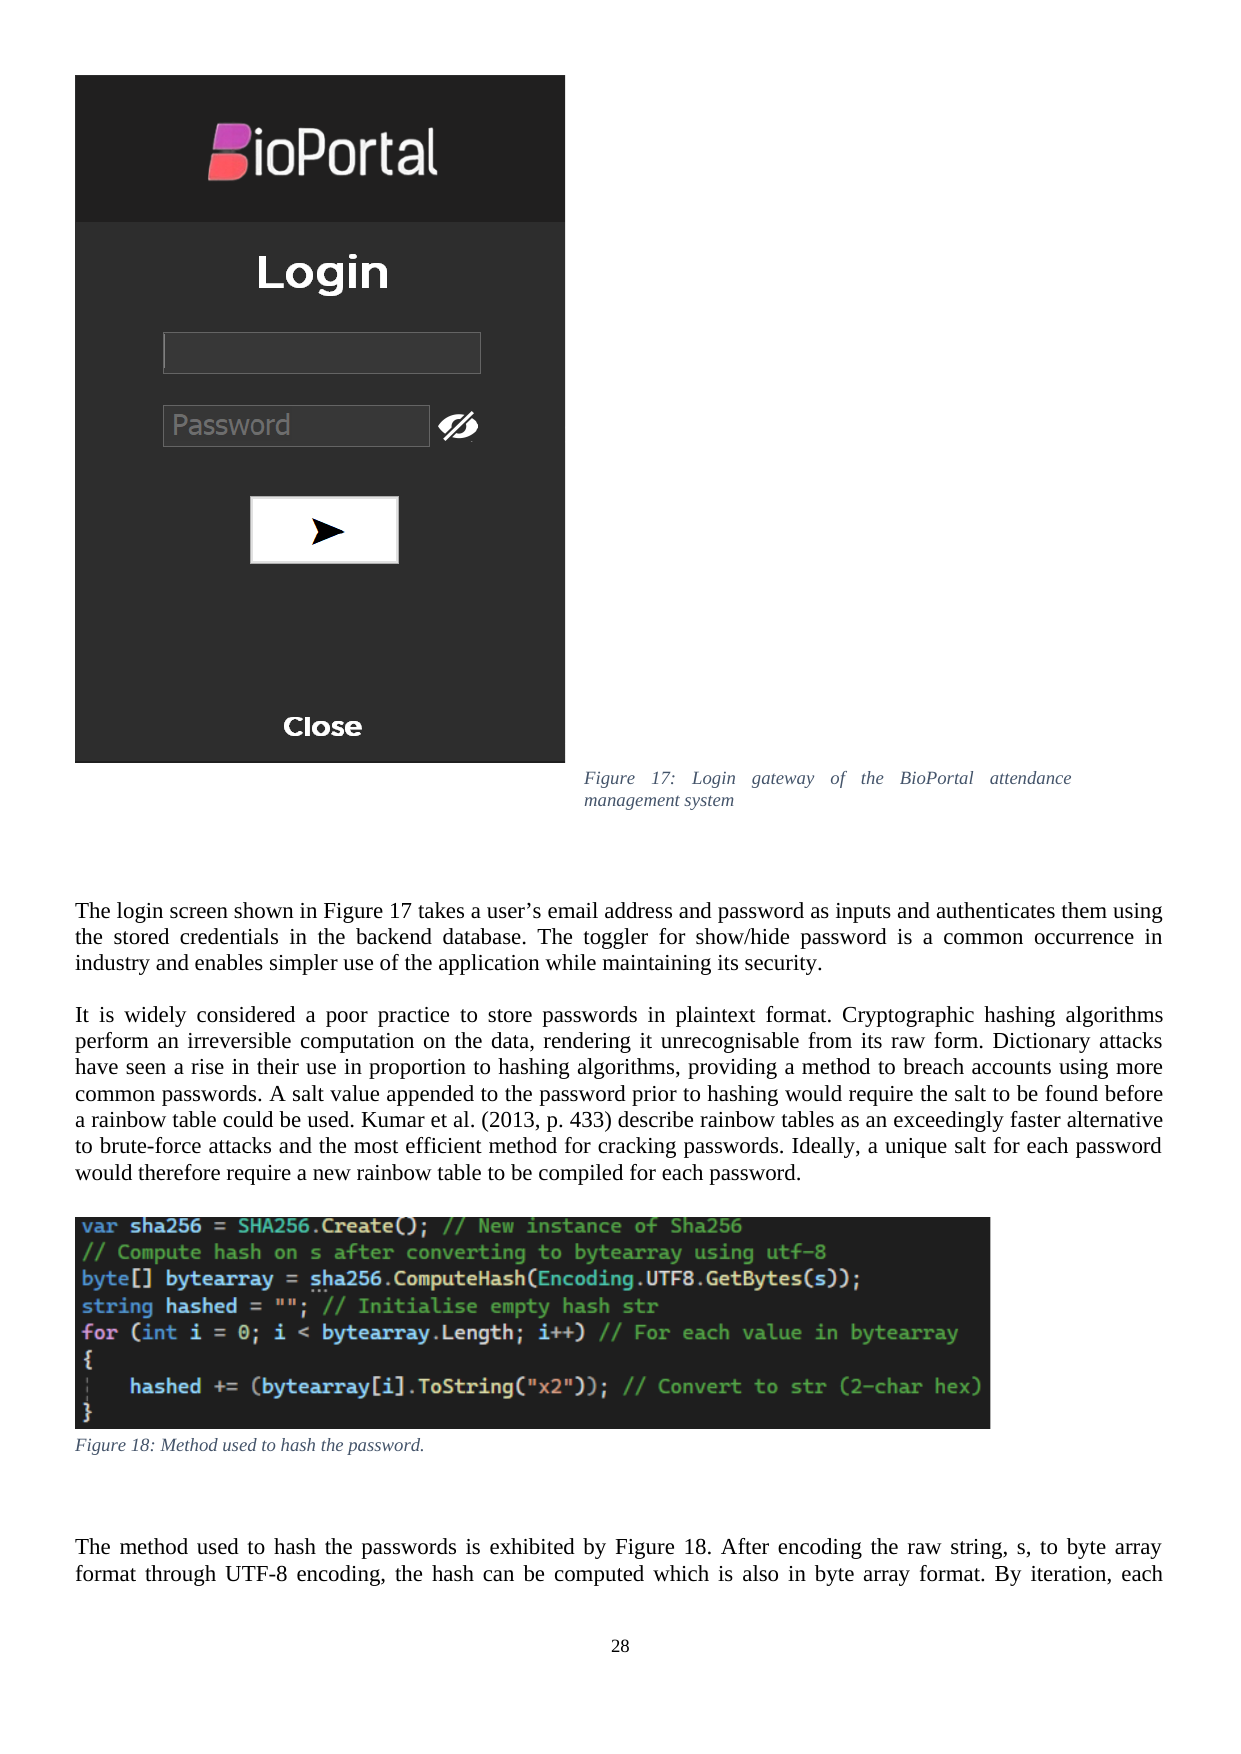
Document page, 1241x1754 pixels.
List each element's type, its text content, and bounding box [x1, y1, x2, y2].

text It is widely considered a poor practice to store passwords in plaintext format. Cryptographic hashing algorithms perform an irreversible computation on the data, rendering it unrecognisable from its raw form. Dictionary attacks have seen a rise in their use in proportion to hashing algorithms, providing a method to breach accounts using more common passwords. A salt value appended to the password prior to hashing would require the salt to be found before a rainbow table could be used. Kumar et al. (2013, p. 433) describe rainbow tables as an exceedingly faster alternative to brute-force attacks and the most efficient method for cracking passwords. Ideally, a unique salt for each password would therefore require a new rainbow table to be compiled for each password. [75, 1001, 1165, 1185]
picture [75, 1217, 991, 1429]
picture [75, 75, 566, 763]
text The login screen shown in Figure 17 takes a user’s email address and password as inputs and authenticates them using the stored credentials in the backend database. The toggler for show/hide password is a common occurrence in industry and enables simpler use of the application while maintaining its security. [75, 897, 1165, 976]
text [75, 1533, 1165, 1586]
